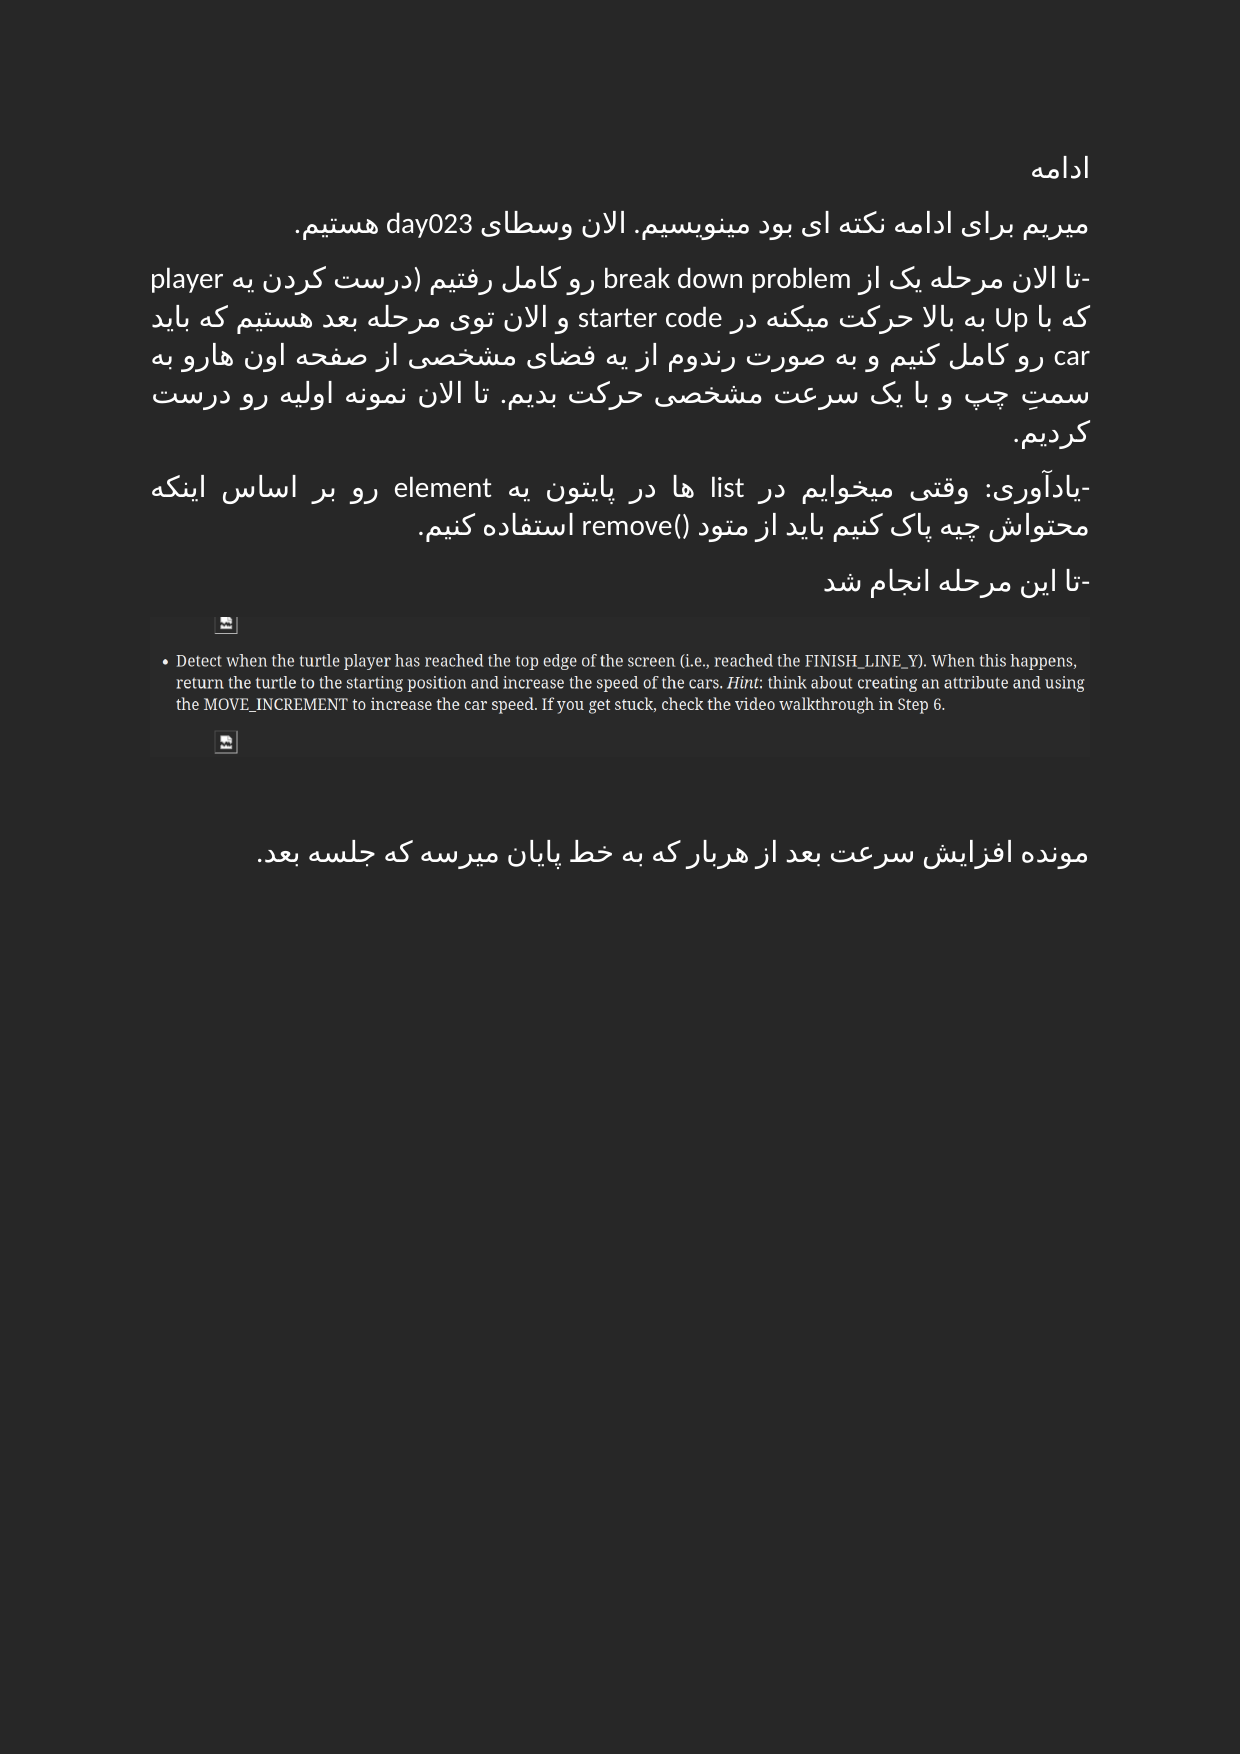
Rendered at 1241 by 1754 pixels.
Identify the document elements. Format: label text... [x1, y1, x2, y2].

text -تا الان مرحله یک از break down problem رو کامل رفتیم (درست کردن یه player که با Up به بالا حرکت میکنه در starter code و الان توی مرحله بعد هستیم که باید car رو کامل کنیم و به صورت رندوم از یه فضای مشخصی از صفحه اون هارو به سمتِ چپ و با یک سرعت مشخصی حرکت بدیم. تا الان نمونه اولیه رو درست کردیم. [150, 260, 1090, 449]
text -یادآوری: وقتی میخوایم در list ها در پایتون یه element رو بر اساس اینکه محتواش چیه پاک کنیم باید از متود ()remove استفاده کنیم. [150, 469, 1090, 543]
text ادامه [150, 150, 1090, 186]
text -تا این مرحله انجام شد [150, 563, 1090, 598]
picture [150, 617, 1091, 757]
text مونده افزایش سرعت بعد از هربار که به خط پایان میرسه که جلسه بعد. [150, 834, 1090, 869]
text میریم برای ادامه نکته ای بود مینویسیم. الان وسطای day023 هستیم. [150, 205, 1090, 241]
